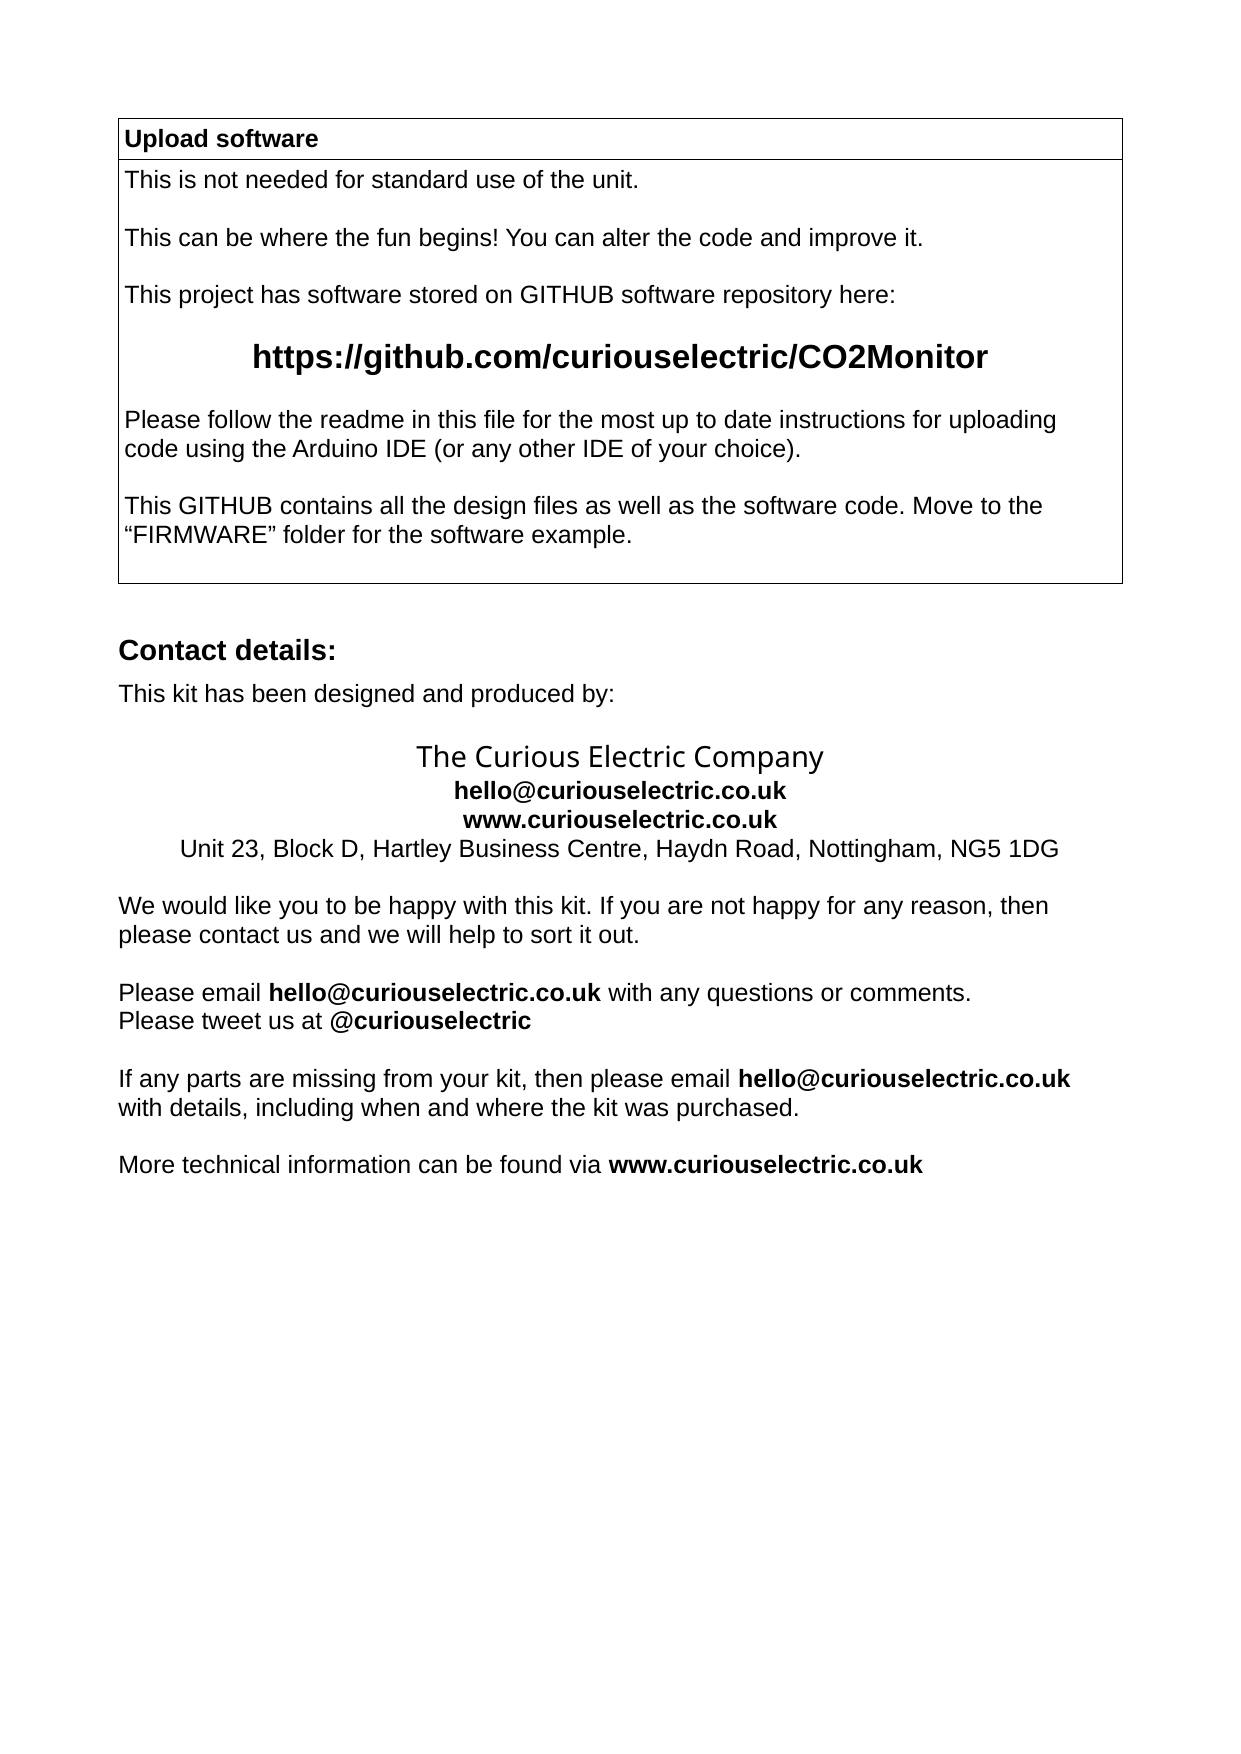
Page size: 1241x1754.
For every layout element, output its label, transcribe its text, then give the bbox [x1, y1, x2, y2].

text hello@curiouselectric.co.uk [118, 776, 1122, 805]
text We would like you to be happy with this kit. If you are not happy for any reason, then please contact us and we will help to sort it out. [118, 891, 1122, 949]
text If any parts are missing from your kit, then please email hello@curiouselectric.co.uk with details, including when and where the kit was purchased. [118, 1064, 1122, 1121]
text Please tweet us at @curiouselectric [118, 1006, 1122, 1035]
text Unit 23, Block D, Hartley Business Centre, Haydn Road, Nottingham, NG5 1DG [118, 834, 1122, 863]
text This kit has been designed and produced by: [118, 679, 1122, 708]
text www.curiouselectric.co.uk [118, 805, 1122, 834]
text More technical information can be found via www.curiouselectric.co.uk [118, 1150, 1122, 1179]
text The Curious Electric Company [118, 737, 1122, 776]
table_cell This is not needed for standard use of the unit. This can be where the fun begins! You can alter the code and improve it. This project has software stored on GITHUB software repository here: https://github.com/curiouselectric/CO2Monitor Please follow the readme in this file for the most up to date instructions for uploading code using the Arduino IDE (or any other IDE of your choice). This GITHUB contains all the design files as well as the software code. Move to the “FIRMWARE” folder for the software example. [119, 160, 1122, 583]
text Please email hello@curiouselectric.co.uk with any questions or comments. [118, 978, 1122, 1006]
subtitle Contact details: [118, 633, 1122, 667]
table_header Upload software [119, 119, 1122, 159]
